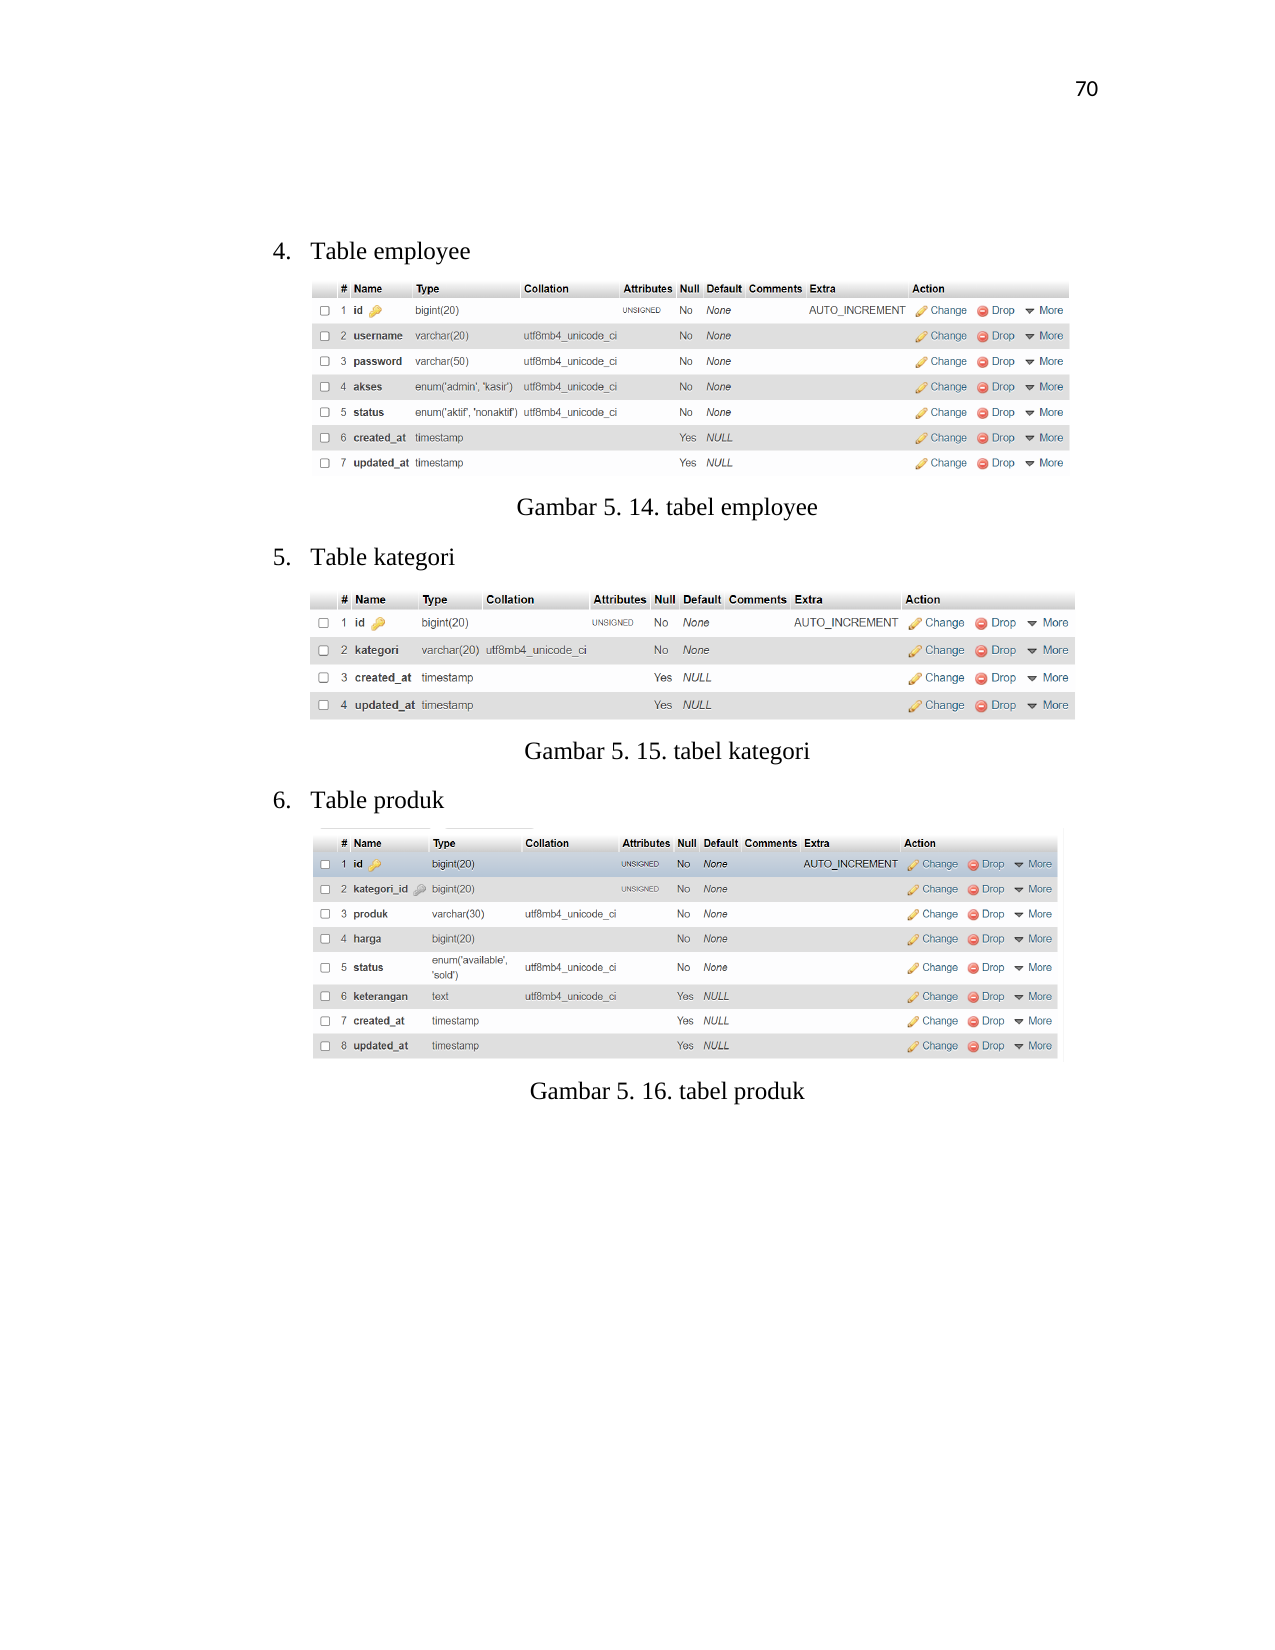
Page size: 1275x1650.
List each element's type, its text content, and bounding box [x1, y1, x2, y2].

picture [310, 828, 1064, 1062]
text Gambar 5. 16. tabel produk [236, 1076, 1098, 1104]
list Table produk [273, 786, 1098, 814]
text Gambar 5. 15. tabel kategori [236, 736, 1098, 765]
list Table kategori [273, 542, 1098, 571]
picture [310, 585, 1077, 722]
text Gambar 5. 14. tabel employee [236, 492, 1098, 521]
picture [310, 279, 1077, 479]
list Table employee [273, 236, 1098, 265]
